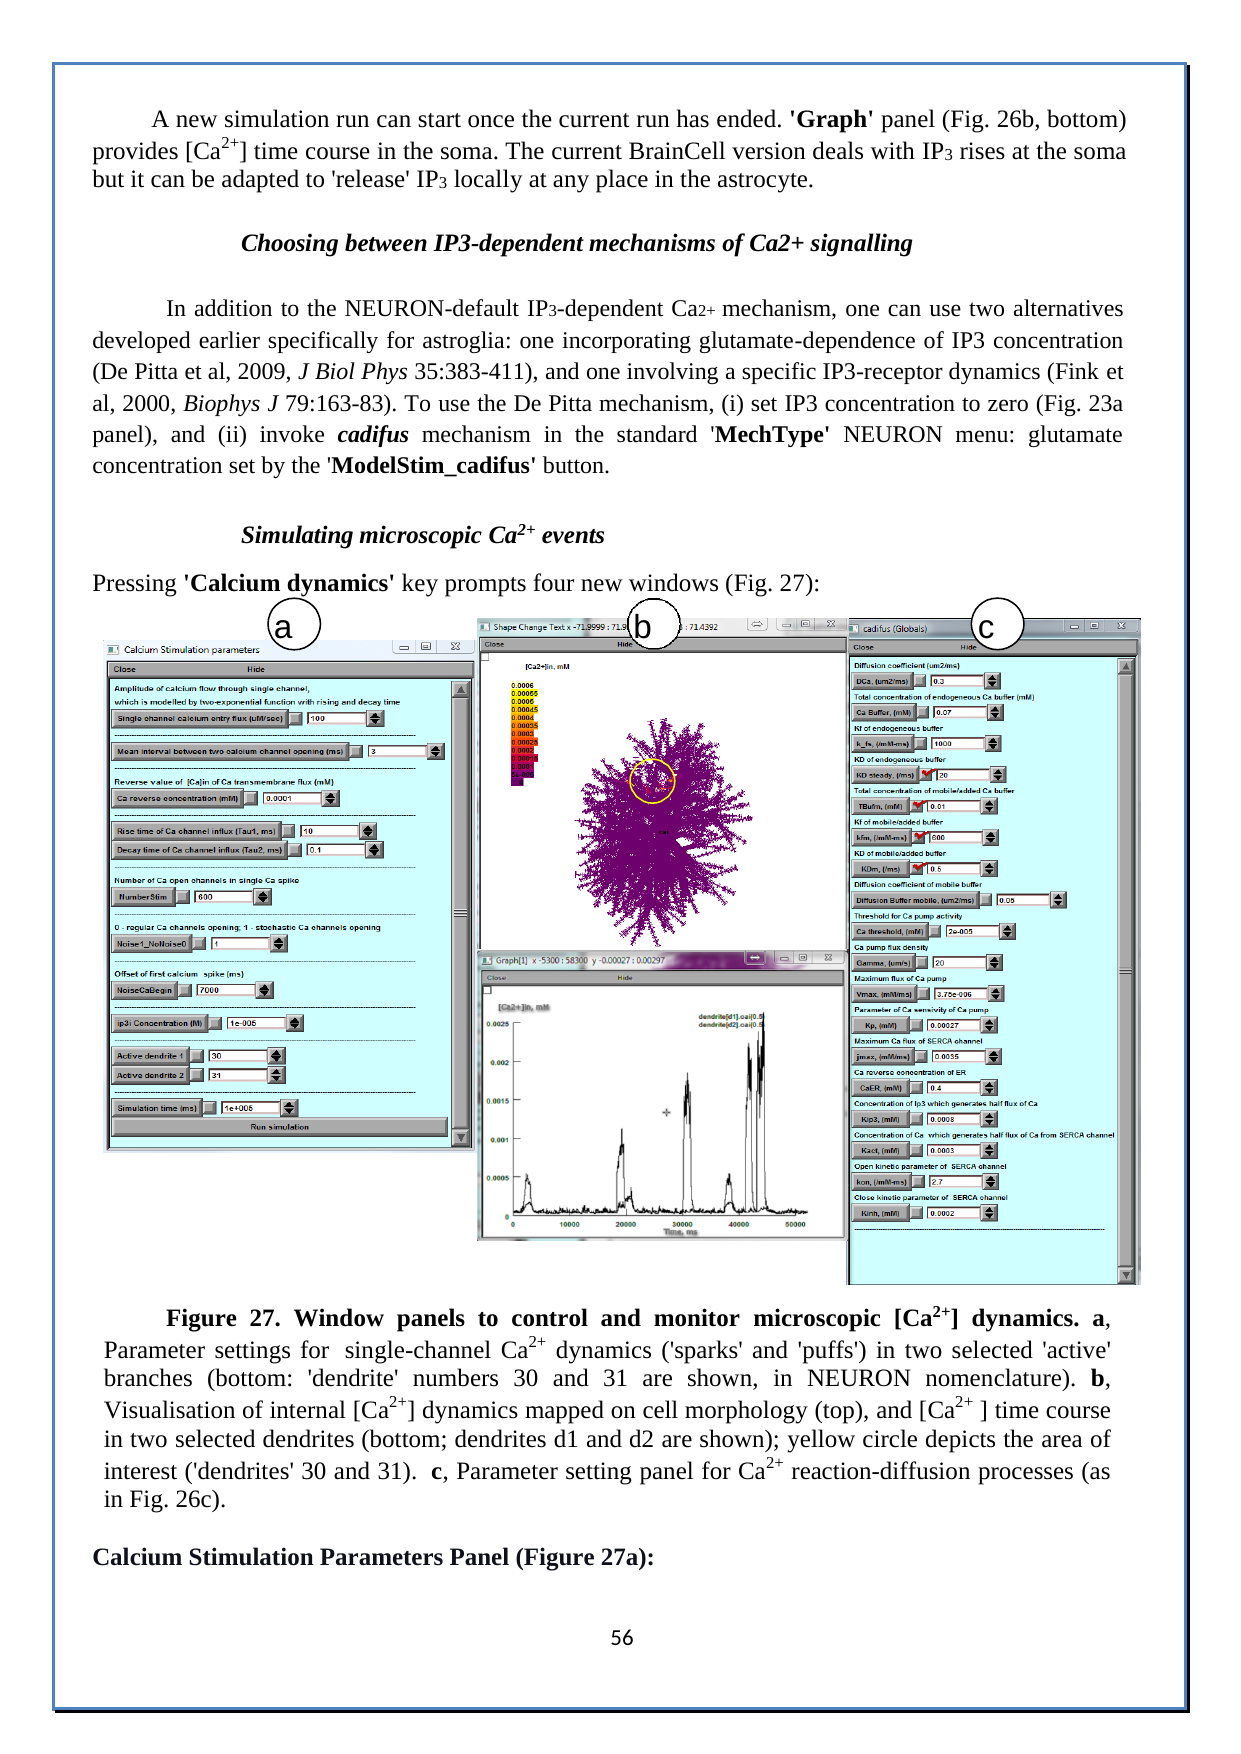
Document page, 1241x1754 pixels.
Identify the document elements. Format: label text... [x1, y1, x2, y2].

subtitle Choosing between IP3-dependent mechanisms of Ca2+ signalling [167, 228, 1093, 257]
picture [103, 640, 1141, 1285]
subtitle Simulating microscopic Ca2+ events [167, 520, 1093, 549]
text a b c [273, 607, 1154, 646]
picture [627, 598, 681, 607]
text Calcium Stimulation Parameters Panel (Figure 27a): [92, 1542, 1152, 1571]
text A new simulation run can start once the current run has ended. 'Graph' panel (Fig. 26b, bottom) provides [Ca2+] time course in the soma. The current BrainCell version deals with IP3 rises at the soma but it can be adapted to 'release' IP3 locally at any place in the astrocyte. [92, 104, 1126, 193]
text Figure 27. Window panels to control and monitor microscopic [Ca2+] dynamics. a, Parameter settings for single-channel Ca2+ dynamics ('sparks' and 'puffs') in two selected 'active' branches (bottom: 'dendrite' numbers 30 and 31 are shown, in NEURON nomenclature). b, Visualisation of internal [Ca2+] dynamics mapped on cell morphology (top), and [Ca2+ ] time course in two selected dendrites (bottom; dendrites d1 and d2 are shown); yellow circle depicts the area of interest ('dendrites' 30 and 31). c, Parameter setting panel for Ca2+ reaction-diffusion processes (as in Fig. 26c). [103, 1302, 1111, 1513]
text In addition to the NEURON-default IP3-dependent Ca2+ mechanism, one can use two alternatives developed earlier specifically for astroglia: one incorporating glutamate-dependence of IP3 concentration (De Pitta et al, 2009, J Biol Phys 35:383-411), and one involving a specific IP3-receptor dynamics (Fink et al, 2000, Biophys J 79:163-83). To use the De Pitta mechanism, (i) set IP3 concentration to zero (Fig. 23a panel), and (ii) invoke cadifus mechanism in the standard 'MechType' NEURON menu: glutamate concentration set by the 'ModelStim_cadifus' button. [92, 294, 1123, 479]
text Pressing 'Calcium dynamics' key prompts four new windows (Fig. 27): [92, 568, 1154, 596]
